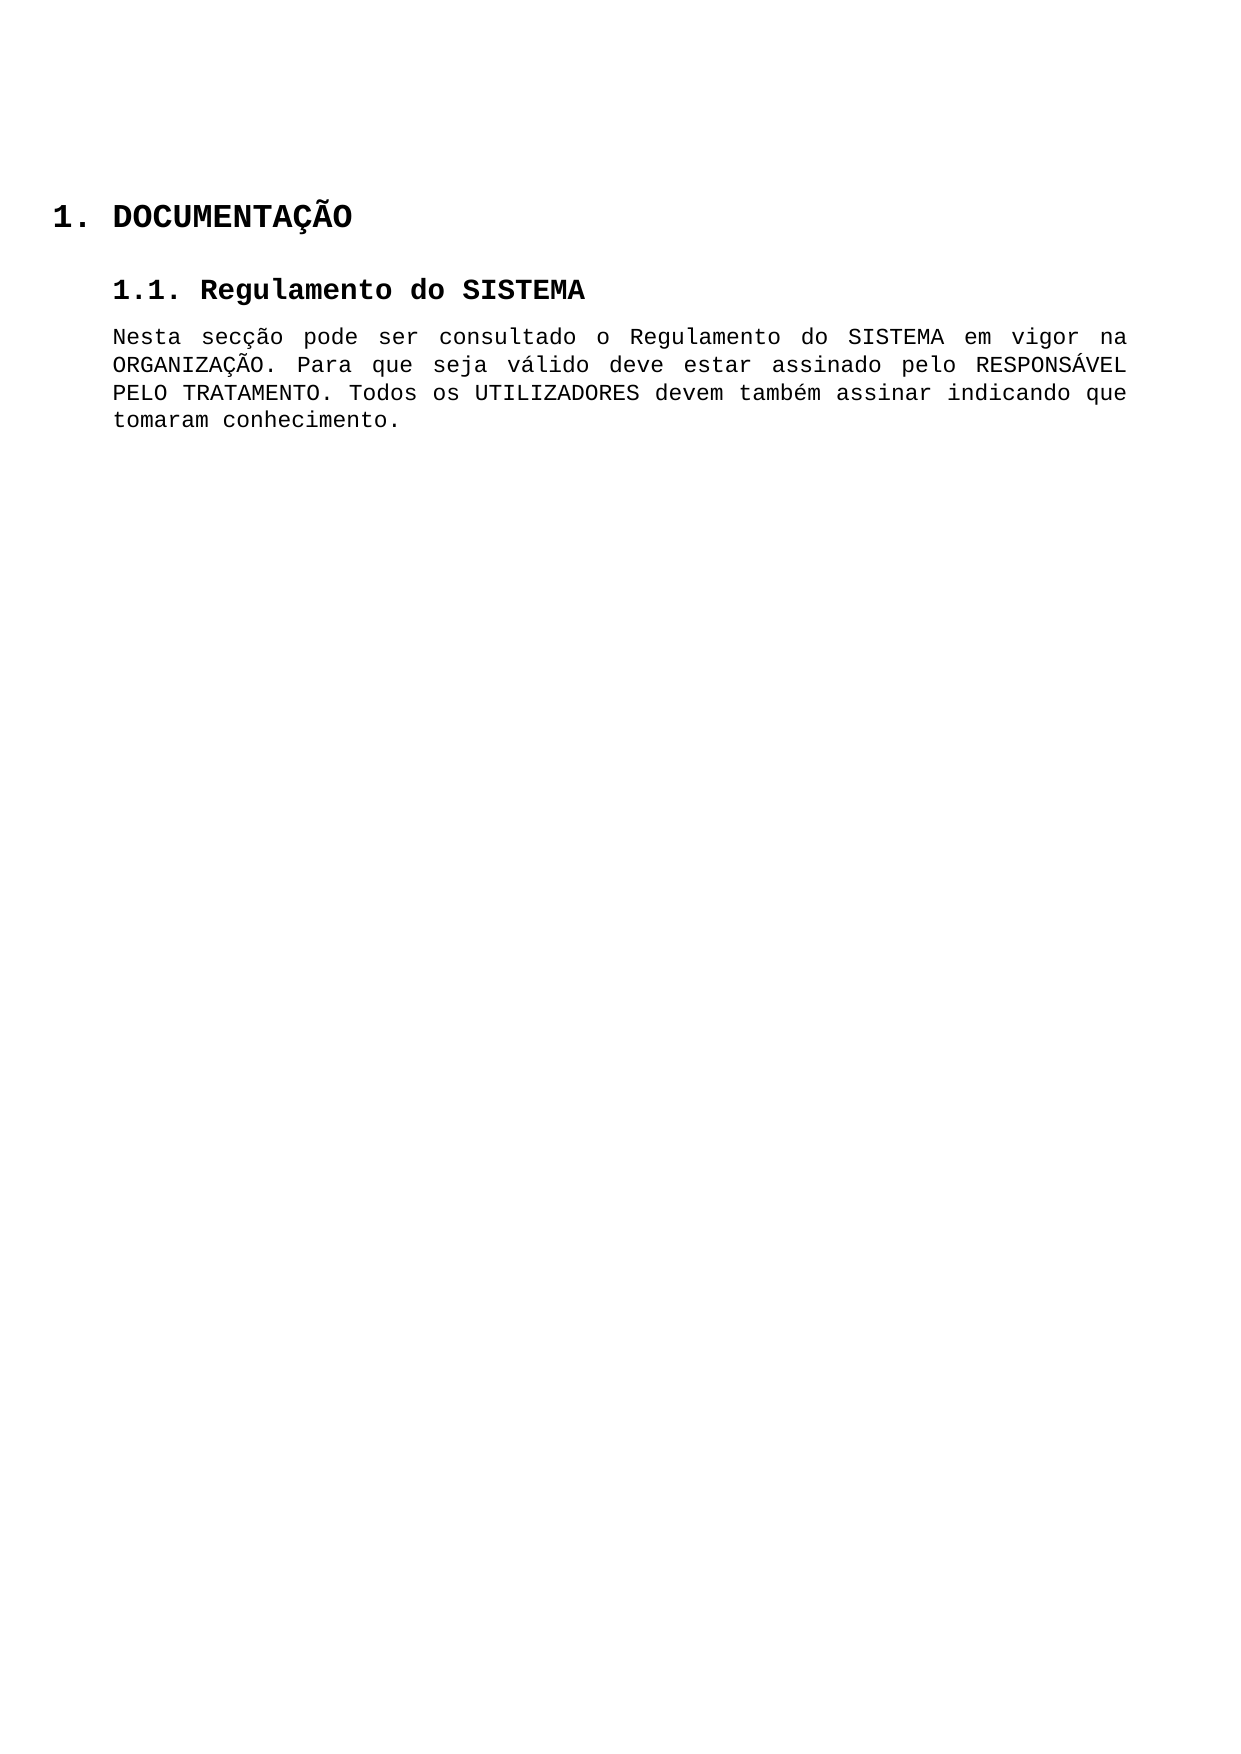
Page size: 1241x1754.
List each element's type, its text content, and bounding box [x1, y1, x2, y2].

list Regulamento do SISTEMA [112, 275, 1128, 308]
list DOCUMENTAÇÃO [112, 200, 1128, 238]
text Nesta secção pode ser consultado o Regulamento do SISTEMA em vigor na ORGANIZAÇÃO. Para que seja válido deve estar assinado pelo RESPONSÁVEL PELO TRATAMENTO. Todos os UTILIZADORES devem também assinar indicando que tomaram conhecimento. [112, 325, 1128, 435]
